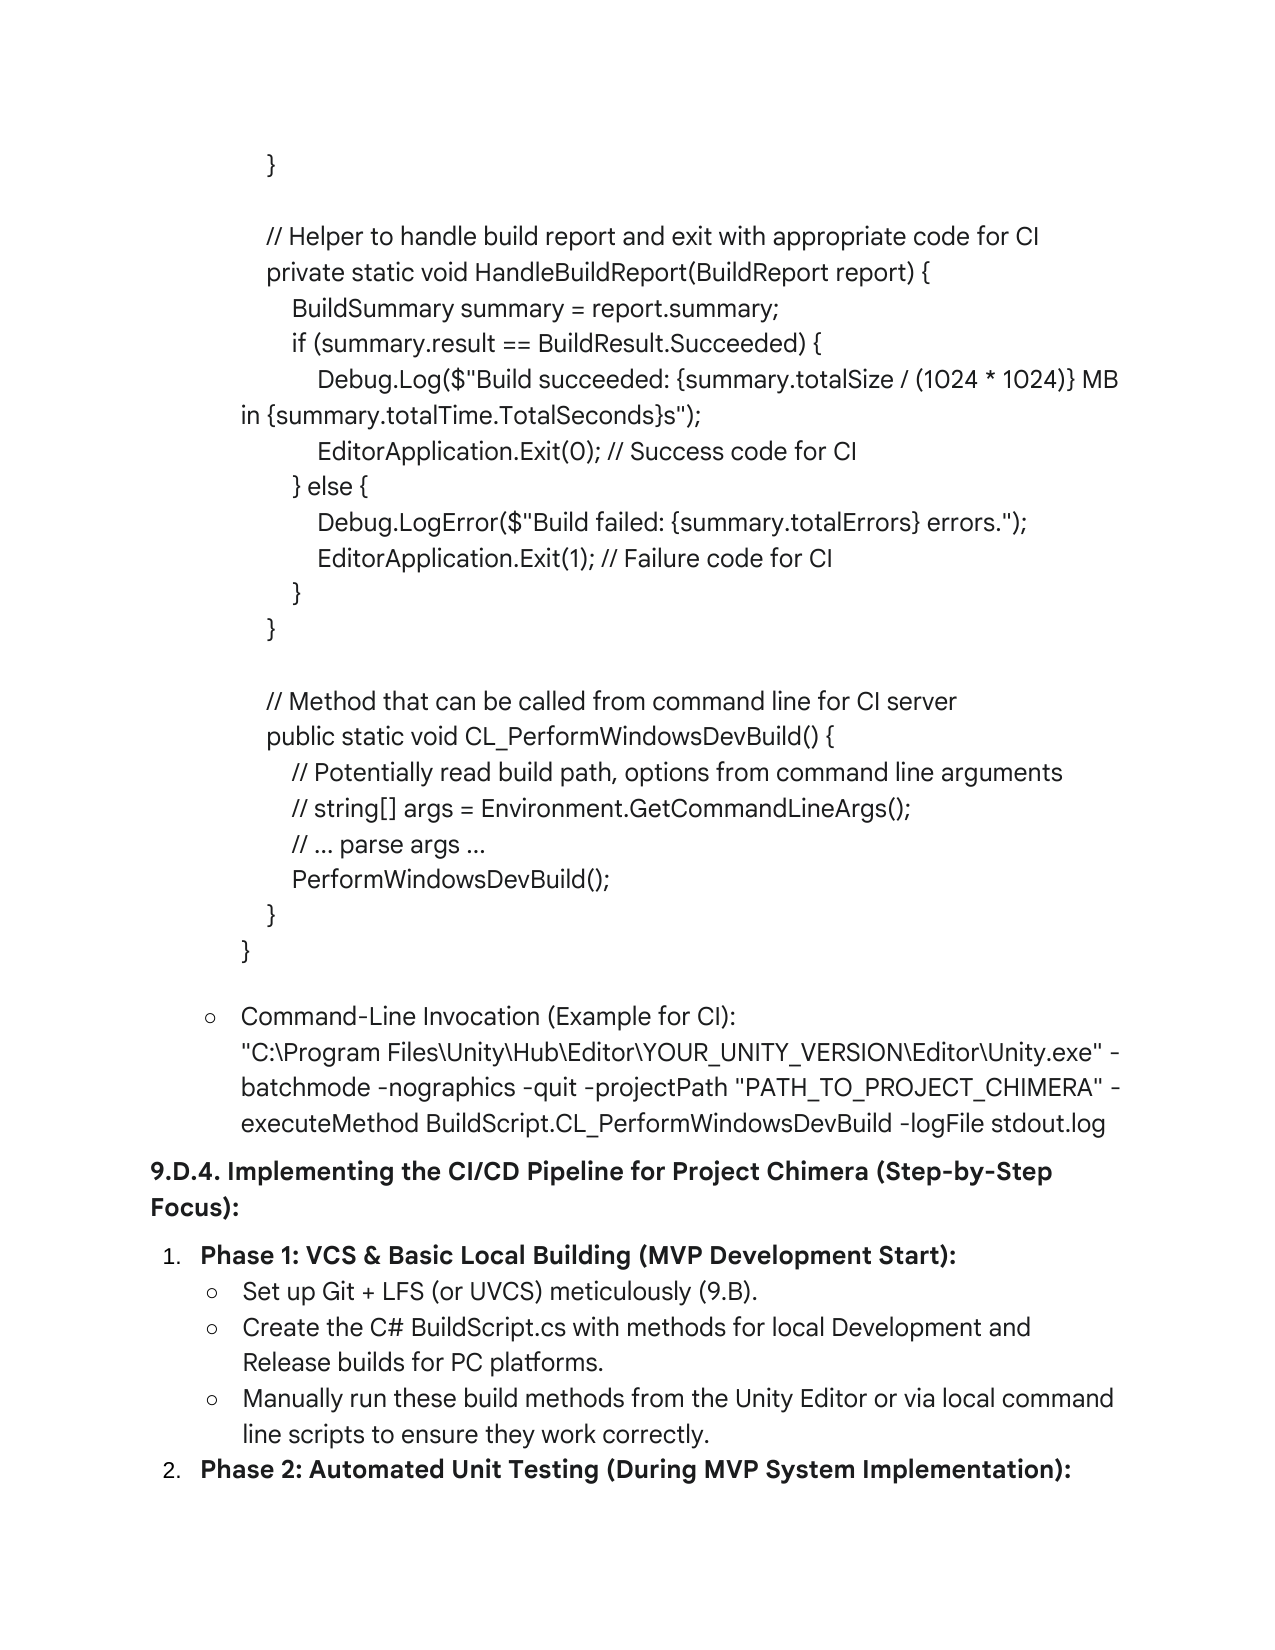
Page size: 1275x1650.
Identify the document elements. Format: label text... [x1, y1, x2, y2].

text 9.D.4. Implementing the CI/CD Pipeline for Project Chimera (Step-by-Step Focus): [150, 1156, 1125, 1223]
list Manually run these build methods from the Unity Editor or via local command line scripts to ensure they work correctly. [205, 1383, 1125, 1450]
list Command-Line Invocation (Example for CI): "C:\Program Files\Unity\Hub\Editor\YOUR_UNITY_VERSION\Editor\Unity.exe" -batchmode -nographics -quit -projectPath "PATH_TO_PROJECT_CHIMERA" -executeMethod BuildScript.CL_PerformWindowsDevBuild -logFile stdout.log [203, 1001, 1125, 1139]
list Phase 1: VCS & Basic Local Building (MVP Development Start): [162, 1240, 1125, 1272]
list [203, 150, 1125, 997]
list Set up Git + LFS (or UVCS) meticulously (9.B). [205, 1276, 1125, 1307]
list Create the C# BuildScript.cs with methods for local Development and Release builds for PC platforms. [205, 1312, 1125, 1379]
list Phase 2: Automated Unit Testing (During MVP System Implementation): [162, 1455, 1125, 1486]
